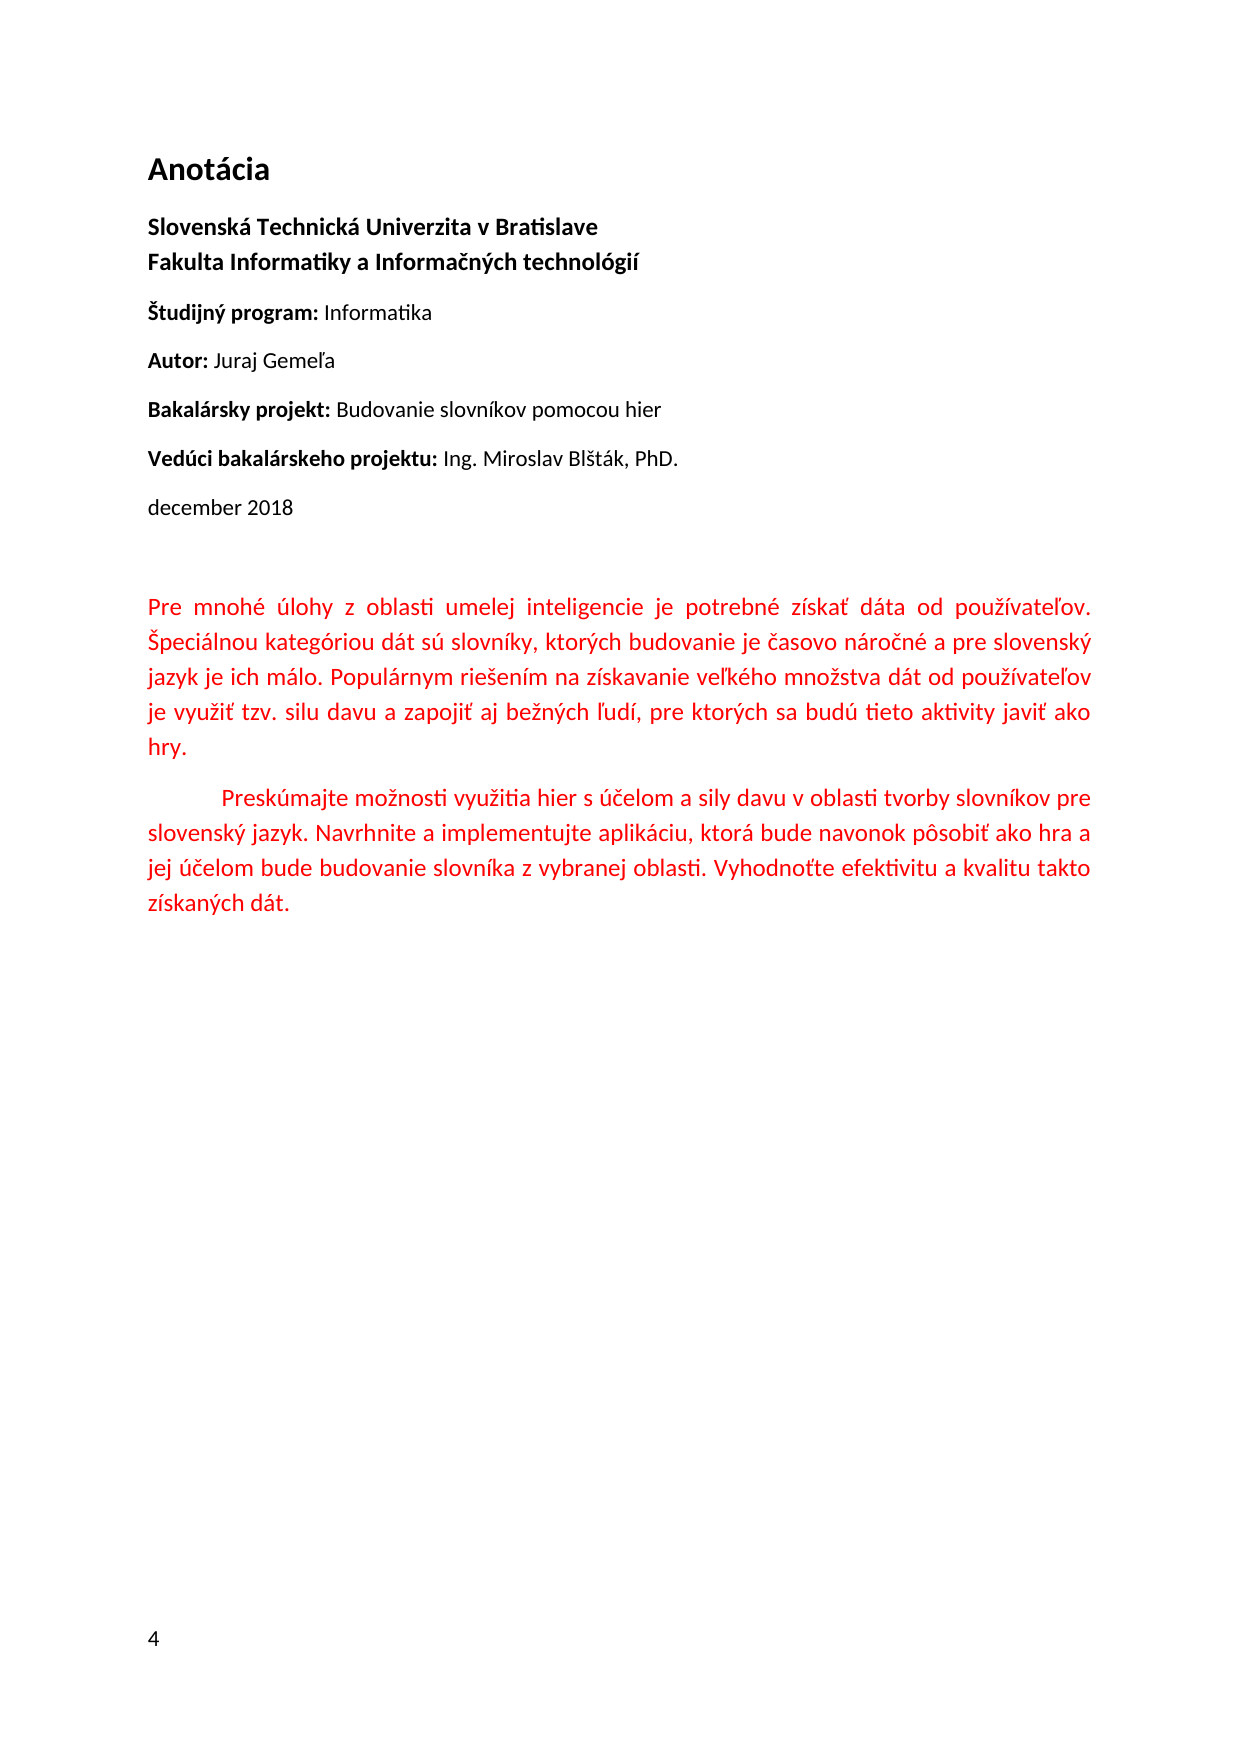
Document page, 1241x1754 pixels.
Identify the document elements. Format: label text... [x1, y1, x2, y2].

text Autor: Juraj Gemeľa [148, 347, 1093, 374]
text Bakalársky projekt: Budovanie slovníkov pomocou hier [148, 395, 1093, 423]
text december 2018 [148, 493, 1093, 521]
text Slovenská Technická Univerzita v Bratislave [148, 211, 1093, 242]
text Vedúci bakalárskeho projektu: Ing. Miroslav Blšták, PhD. [148, 444, 1093, 472]
text Anotácia [148, 148, 1093, 188]
text Pre mnohé úlohy z oblasti umelej inteligencie je potrebné získať dáta od používateľov. Špeciálnou kategóriou dát sú slovníky, ktorých budovanie je časovo náročné a pre slovenský jazyk je ich málo. Populárnym riešením na získavanie veľkého množstva dát od používateľov je využiť tzv. silu davu a zapojiť aj bežných ľudí, pre ktorých sa budú tieto aktivity javiť ako hry. [148, 591, 1093, 761]
text Preskúmajte možnosti využitia hier s účelom a sily davu v oblasti tvorby slovníkov pre slovenský jazyk. Navrhnite a implementujte aplikáciu, ktorá bude navonok pôsobiť ako hra a jej účelom bude budovanie slovníka z vybranej oblasti. Vyhodnoťte efektivitu a kvalitu takto získaných dát. [148, 782, 1093, 918]
text Študijný program: Informatika [148, 298, 1093, 326]
text Fakulta Informatiky a Informačných technológií [148, 246, 1093, 277]
